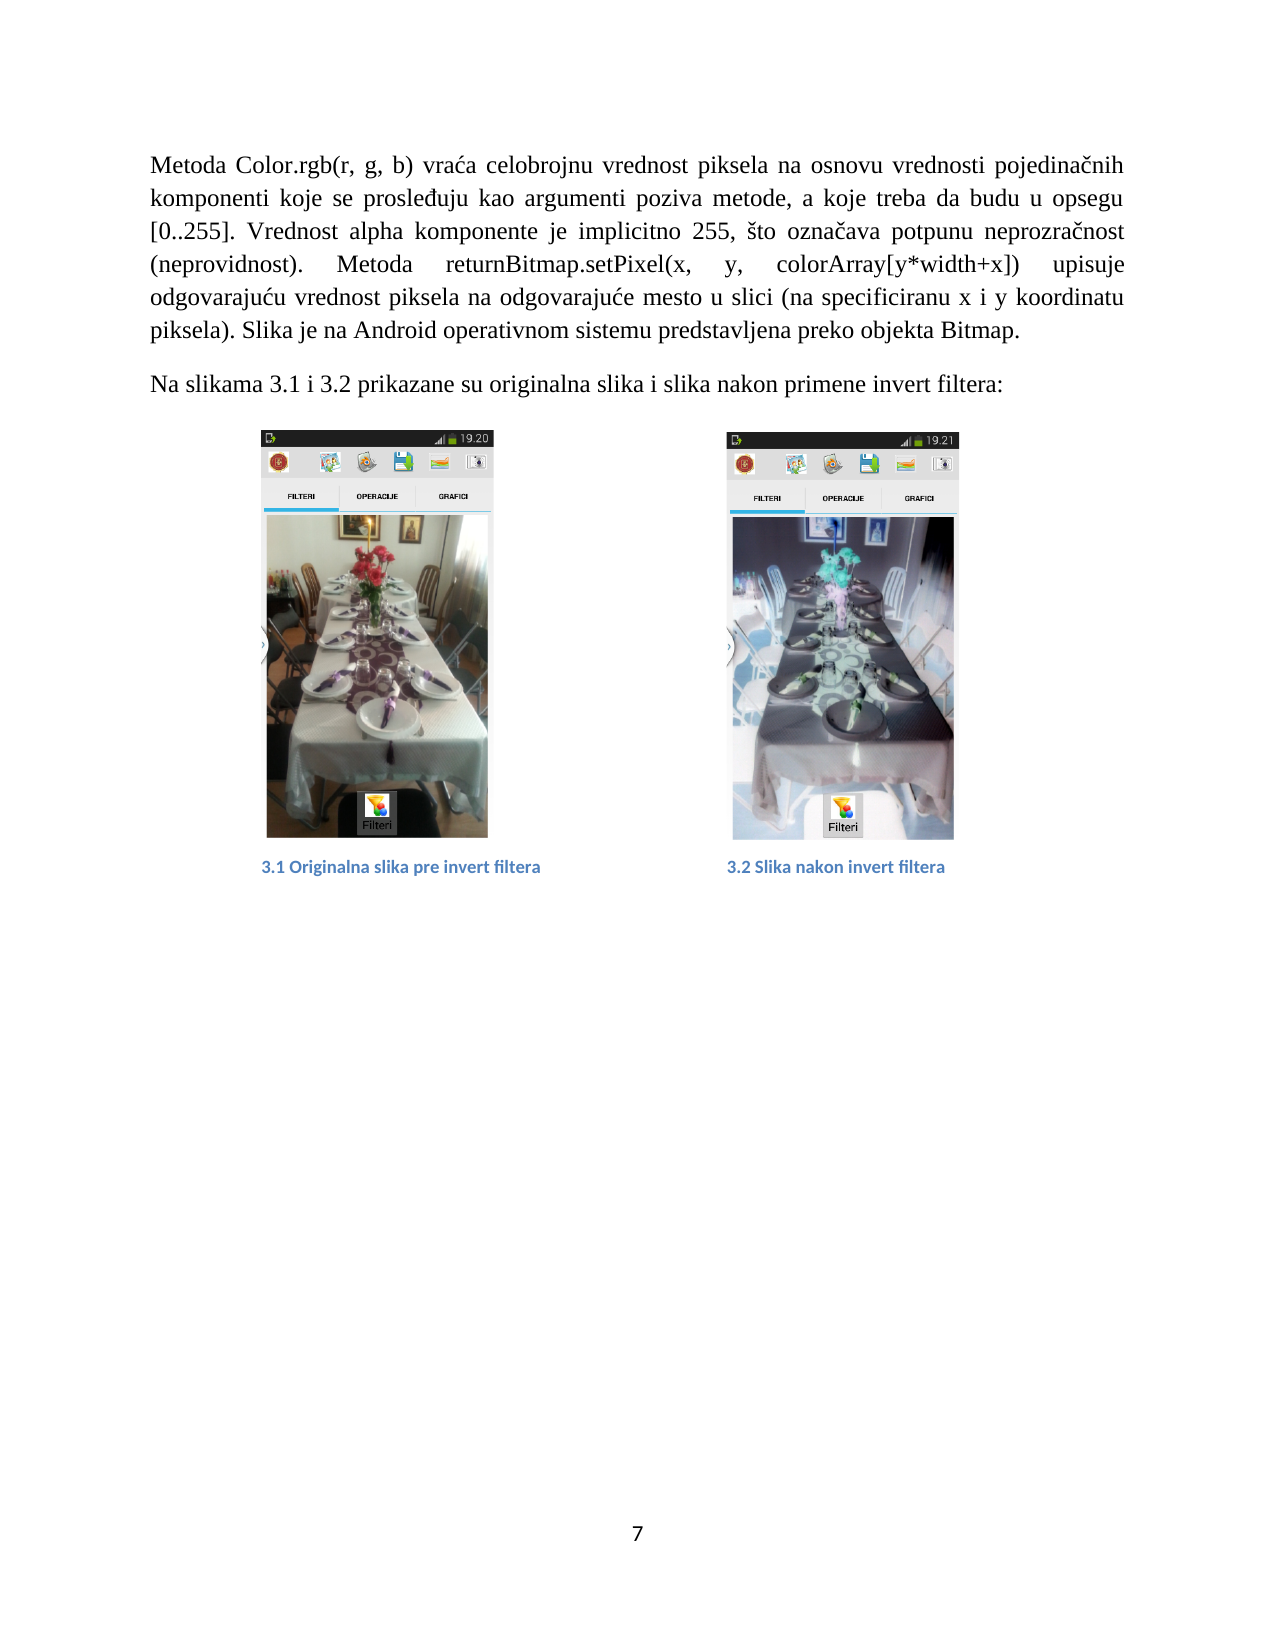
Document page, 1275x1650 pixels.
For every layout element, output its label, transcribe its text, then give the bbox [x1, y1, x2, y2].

text Na slikama 3.1 i 3.2 prikazane su originalna slika i slika nakon primene invert filtera: [150, 369, 1125, 398]
picture [726, 432, 960, 846]
picture [261, 430, 494, 844]
text Metoda Color.rgb(r, g, b) vraća celobrojnu vrednost piksela na osnovu vrednosti pojedinačnih komponenti koje se prosleđuju kao argumenti poziva metode, a koje treba da budu u opsegu [0..255]. Vrednost alpha komponente je implicitno 255, što označava potpunu neprozračnost (neprovidnost). Metoda returnBitmap.setPixel(x, y, colorArray[y*width+x]) upisuje odgovarajuću vrednost piksela na odgovarajuće mesto u slici (na specificiranu x i y koordinatu piksela). Slika je na Android operativnom sistemu predstavljena preko objekta Bitmap. [150, 150, 1125, 344]
